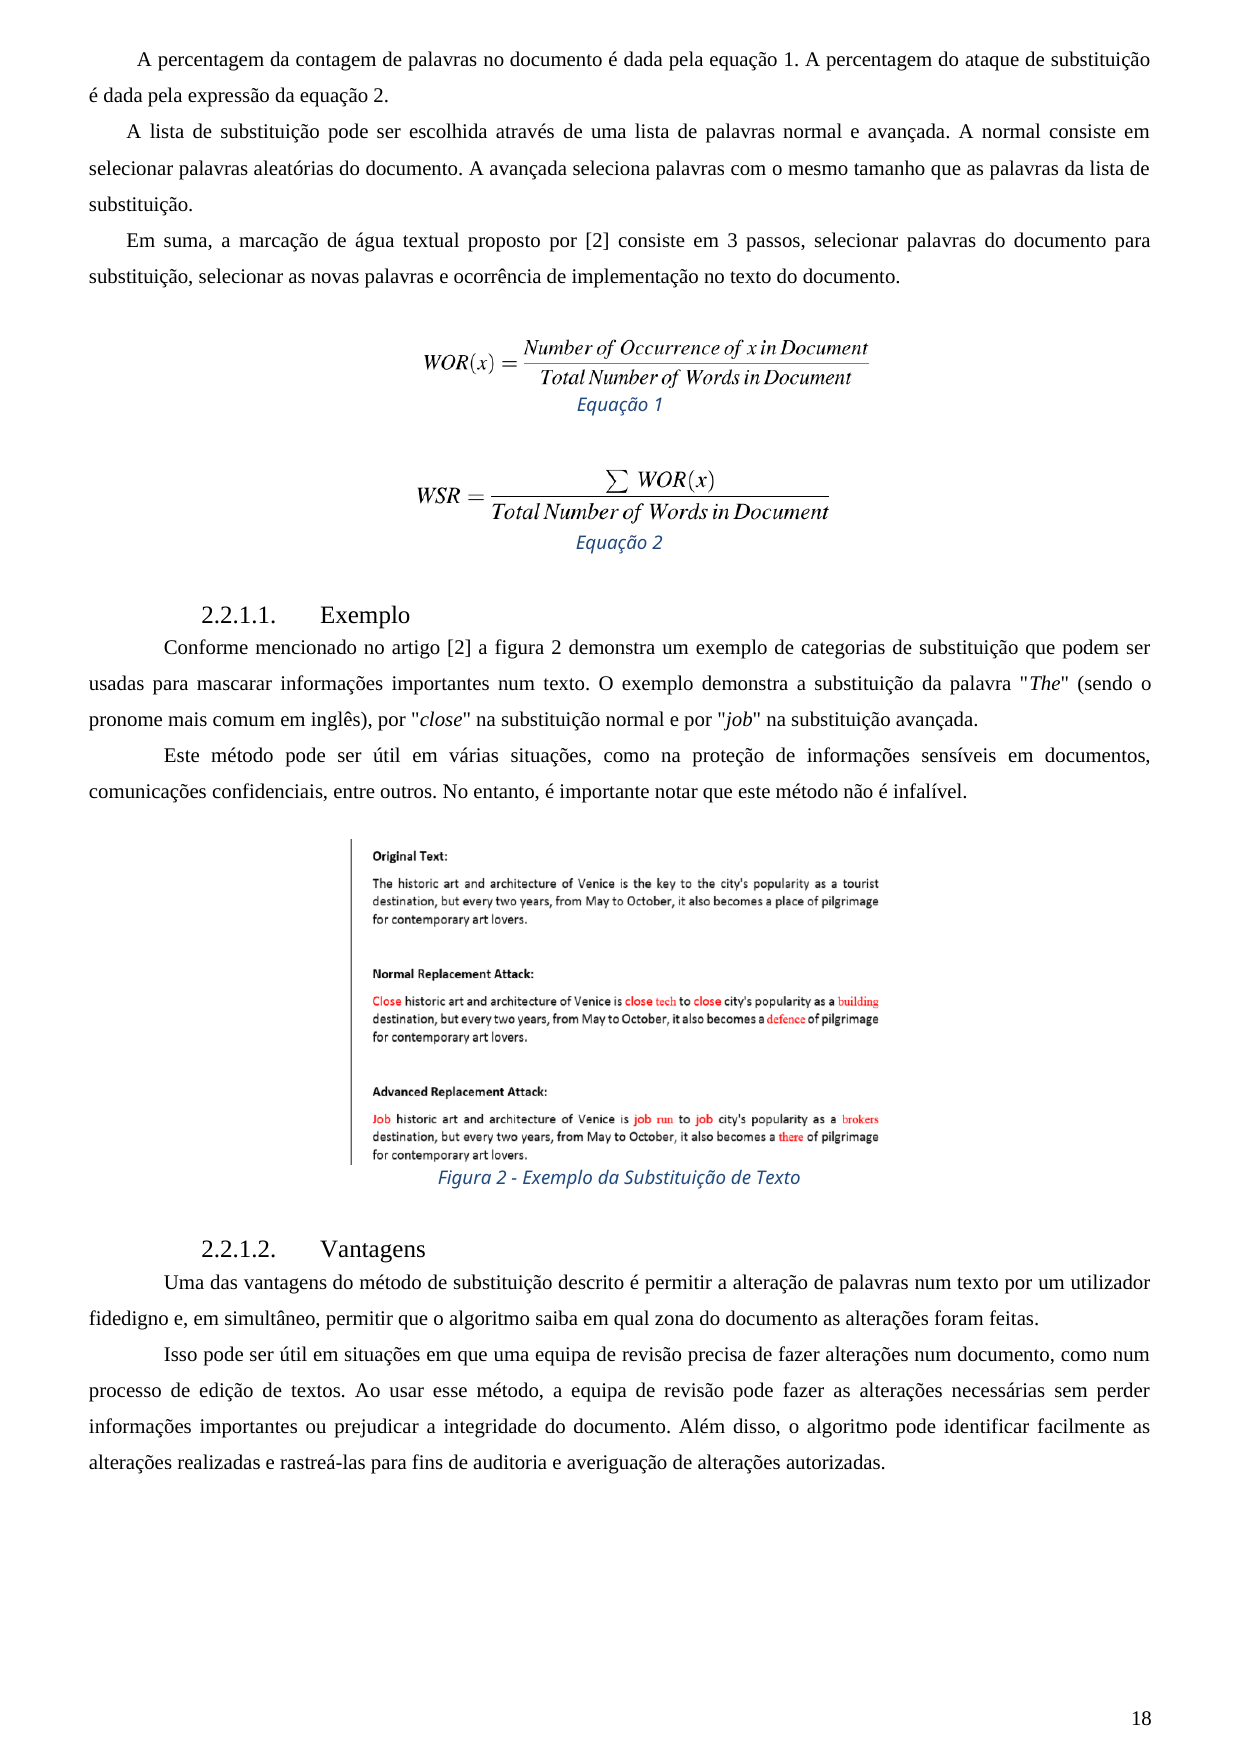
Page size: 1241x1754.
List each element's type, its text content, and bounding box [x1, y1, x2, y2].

text Em suma, a marcação de água textual proposto por [2] consiste em 3 passos, selecionar palavras do documento para substituição, selecionar as novas palavras e ocorrência de implementação no texto do documento. [89, 227, 1152, 288]
text A lista de substituição pode ser escolhida através de uma lista de palavras normal e avançada. A normal consiste em selecionar palavras aleatórias do documento. A avançada seleciona palavras com o mesmo tamanho que as palavras da lista de substituição. [89, 119, 1152, 216]
text Este método pode ser útil em várias situações, como na proteção de informações sensíveis em documentos, comunicações confidenciais, entre outros. No entanto, é importante notar que este método não é infalível. [89, 743, 1152, 803]
text Conforme mencionado no artigo [2] a figura 2 demonstra um exemplo de categorias de substituição que podem ser usadas para mascarar informações importantes num texto. O exemplo demonstra a substituição da palavra "The" (sendo o pronome mais comum em inglês), por "close" na substituição normal e por "job" na substituição avançada. [89, 635, 1152, 731]
text Uma das vantagens do método de substituição descrito é permitir a alteração de palavras num texto por um utilizador fidedigno e, em simultâneo, permitir que o algoritmo saiba em qual zona do documento as alterações foram feitas. [89, 1269, 1152, 1330]
picture [395, 461, 845, 530]
picture [409, 323, 879, 391]
picture [347, 839, 893, 1165]
subtitle Exemplo [201, 600, 1152, 629]
text Figura 2 - Exemplo da Substituição de Texto [89, 1164, 1152, 1190]
text A percentagem da contagem de palavras no documento é dada pela equação 1. A percentagem do ataque de substituição é dada pela expressão da equação 2. [89, 47, 1152, 107]
text Isso pode ser útil em situações em que uma equipa de revisão precisa de fazer alterações num documento, como num processo de edição de textos. Ao usar esse método, a equipa de revisão pode fazer as alterações necessárias sem perder informações importantes ou prejudicar a integridade do documento. Além disso, o algoritmo pode identificar facilmente as alterações realizadas e rastreá-las para fins de auditoria e averiguação de alterações autorizadas. [89, 1342, 1152, 1474]
subtitle Vantagens [201, 1234, 1152, 1263]
text Equação 2 [89, 529, 1152, 555]
text Equação 1 [89, 391, 1152, 416]
